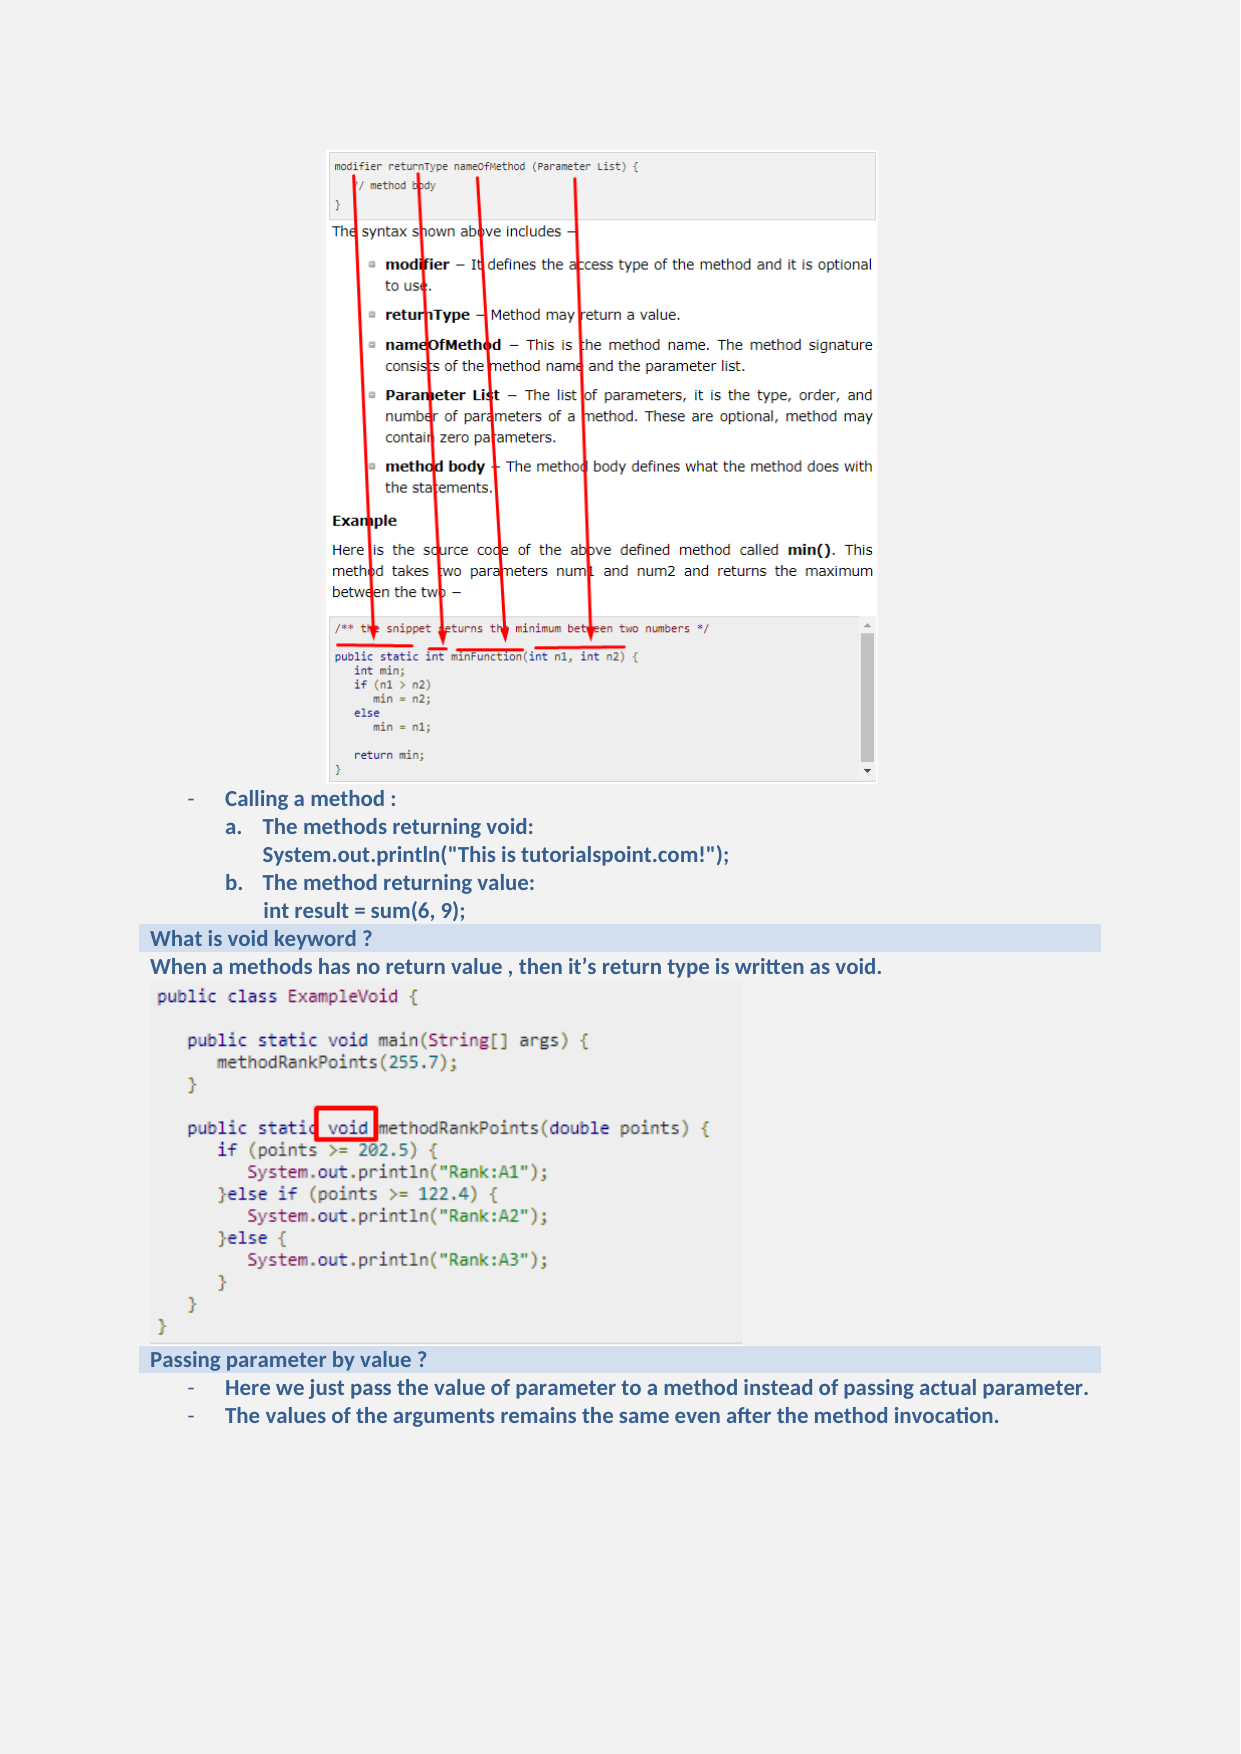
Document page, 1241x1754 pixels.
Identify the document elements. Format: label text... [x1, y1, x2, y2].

picture [150, 980, 743, 1346]
table_cell What is void keyword ? [139, 924, 1101, 952]
table_cell When a methods has no return value , then it’s return type is written as void. [139, 952, 1101, 1346]
table_cell Passing parameter by value ? [139, 1346, 1101, 1373]
picture [326, 150, 878, 784]
table_cell A Java method is a collection of statements that are grouped together to perform an operation.Methods represent the behaviour of object. Create a method : Calling a method : The methods returning void: System.out.println("This is tutorialspoint.com!"); The method returning value: int result = sum(6, 9); [139, 150, 1101, 924]
